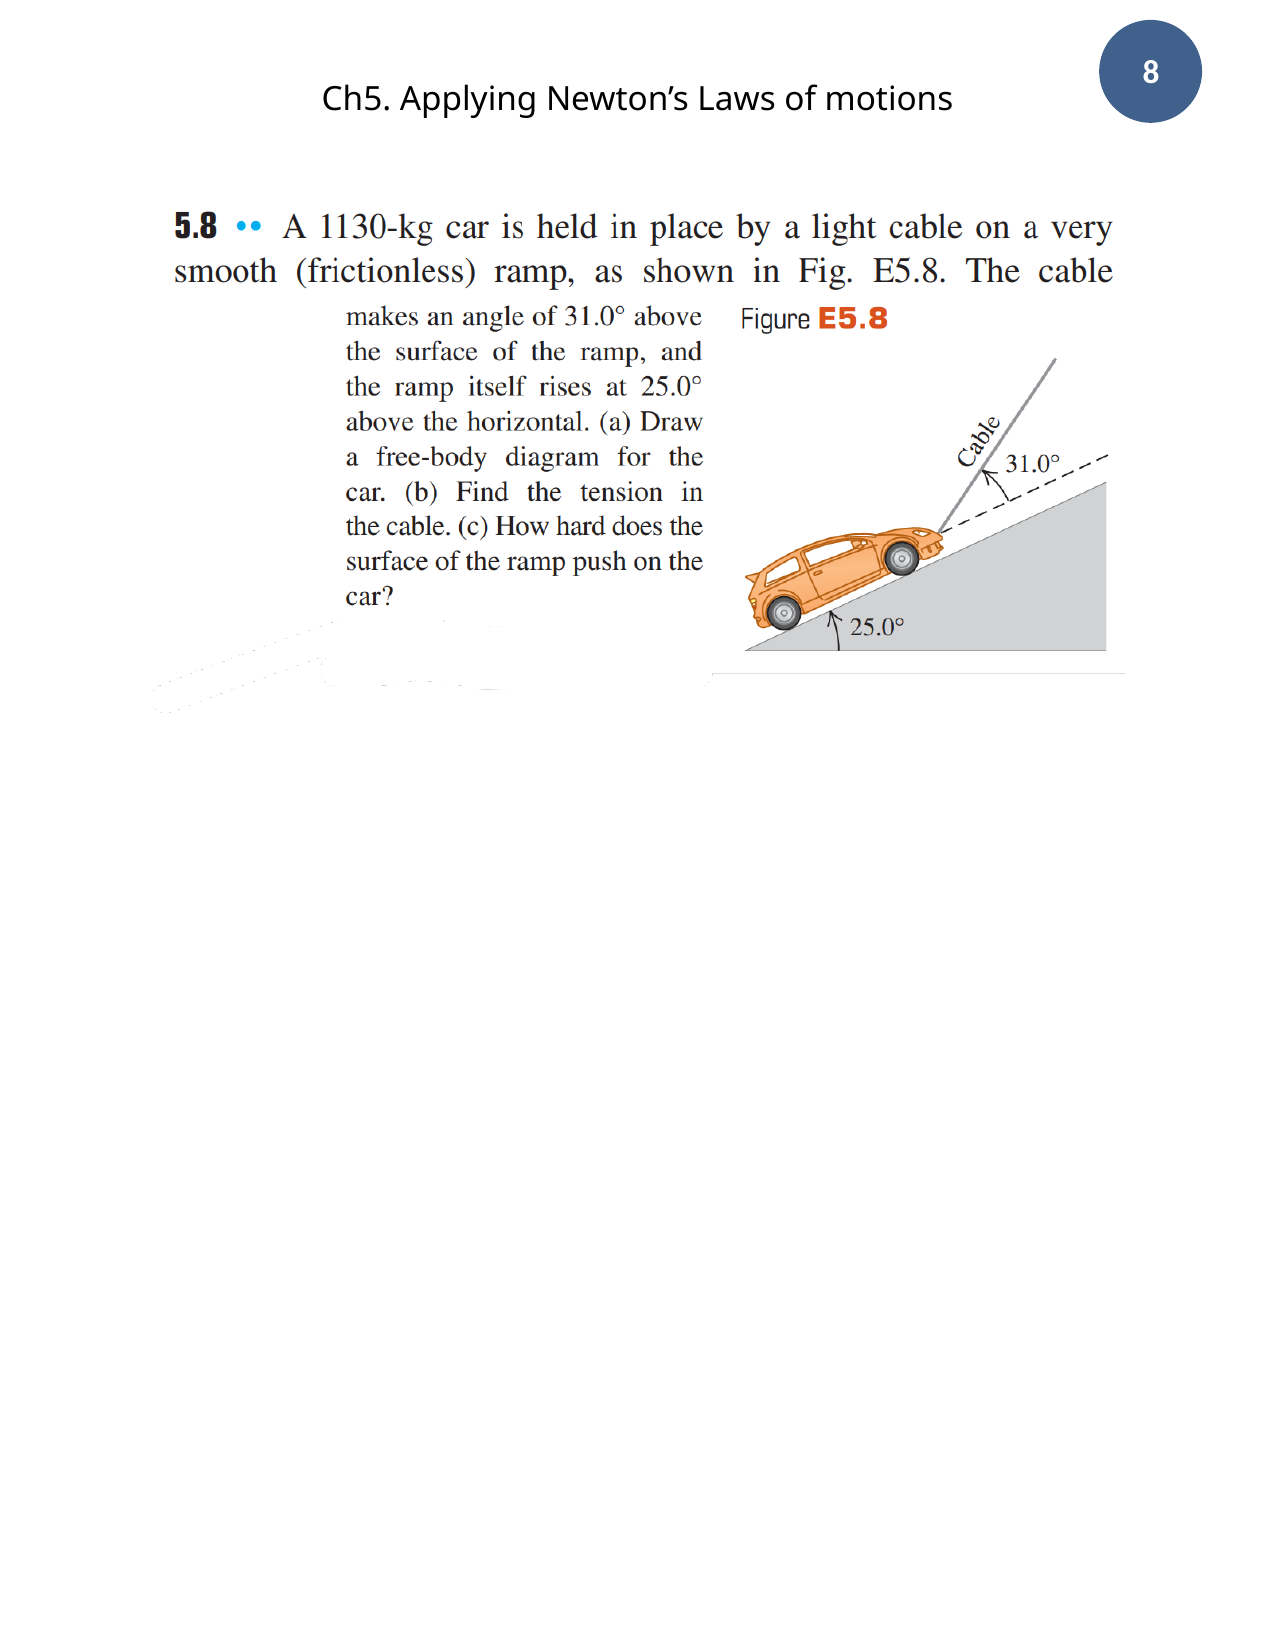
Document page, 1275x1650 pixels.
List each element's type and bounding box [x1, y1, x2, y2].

picture [150, 196, 1125, 300]
picture [150, 301, 1125, 713]
